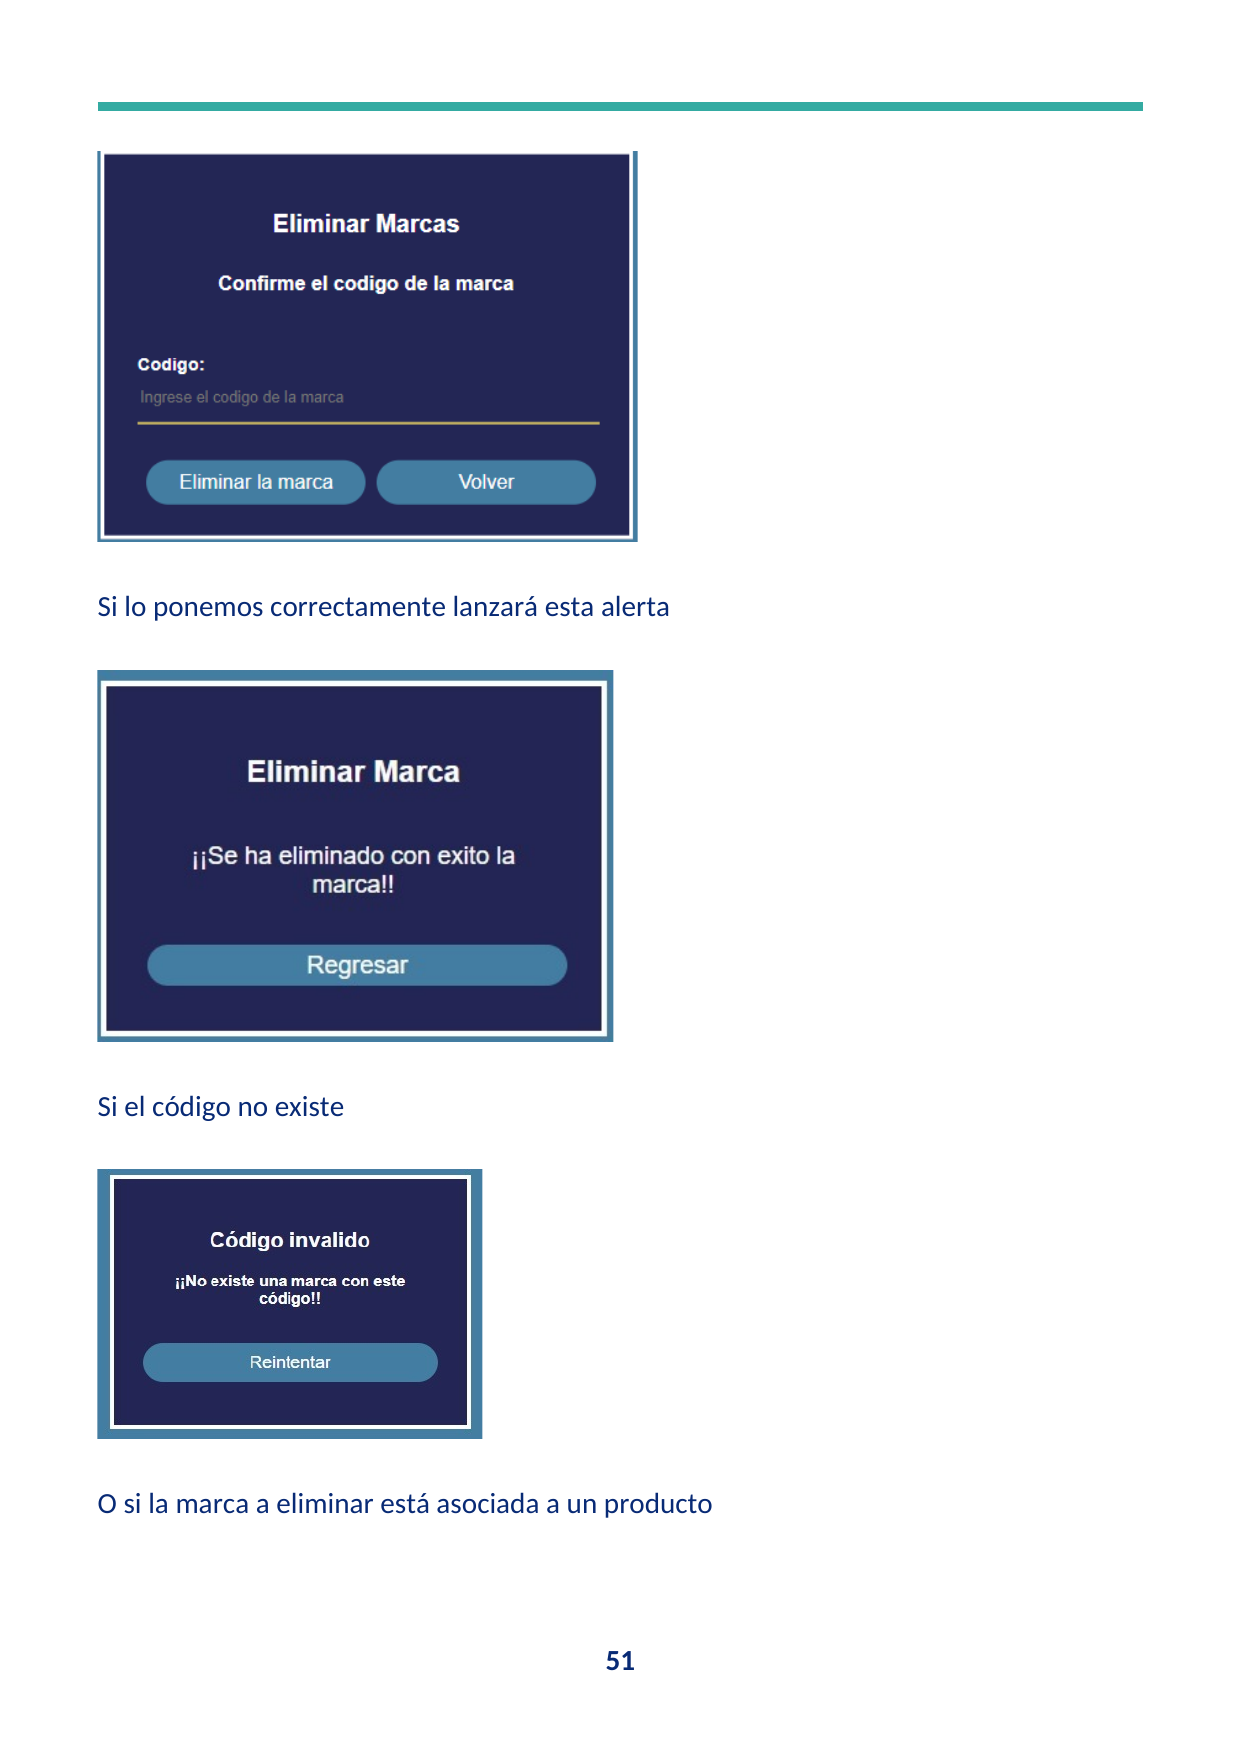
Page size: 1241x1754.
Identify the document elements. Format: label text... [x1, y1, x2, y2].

text Si el código no existe [97, 1088, 1143, 1123]
picture [97, 151, 638, 542]
picture [97, 670, 614, 1042]
text O si la marca a eliminar está asociada a un producto [97, 1485, 1143, 1521]
text Si lo ponemos correctamente lanzará esta alerta [97, 588, 1143, 624]
picture [97, 1169, 483, 1439]
